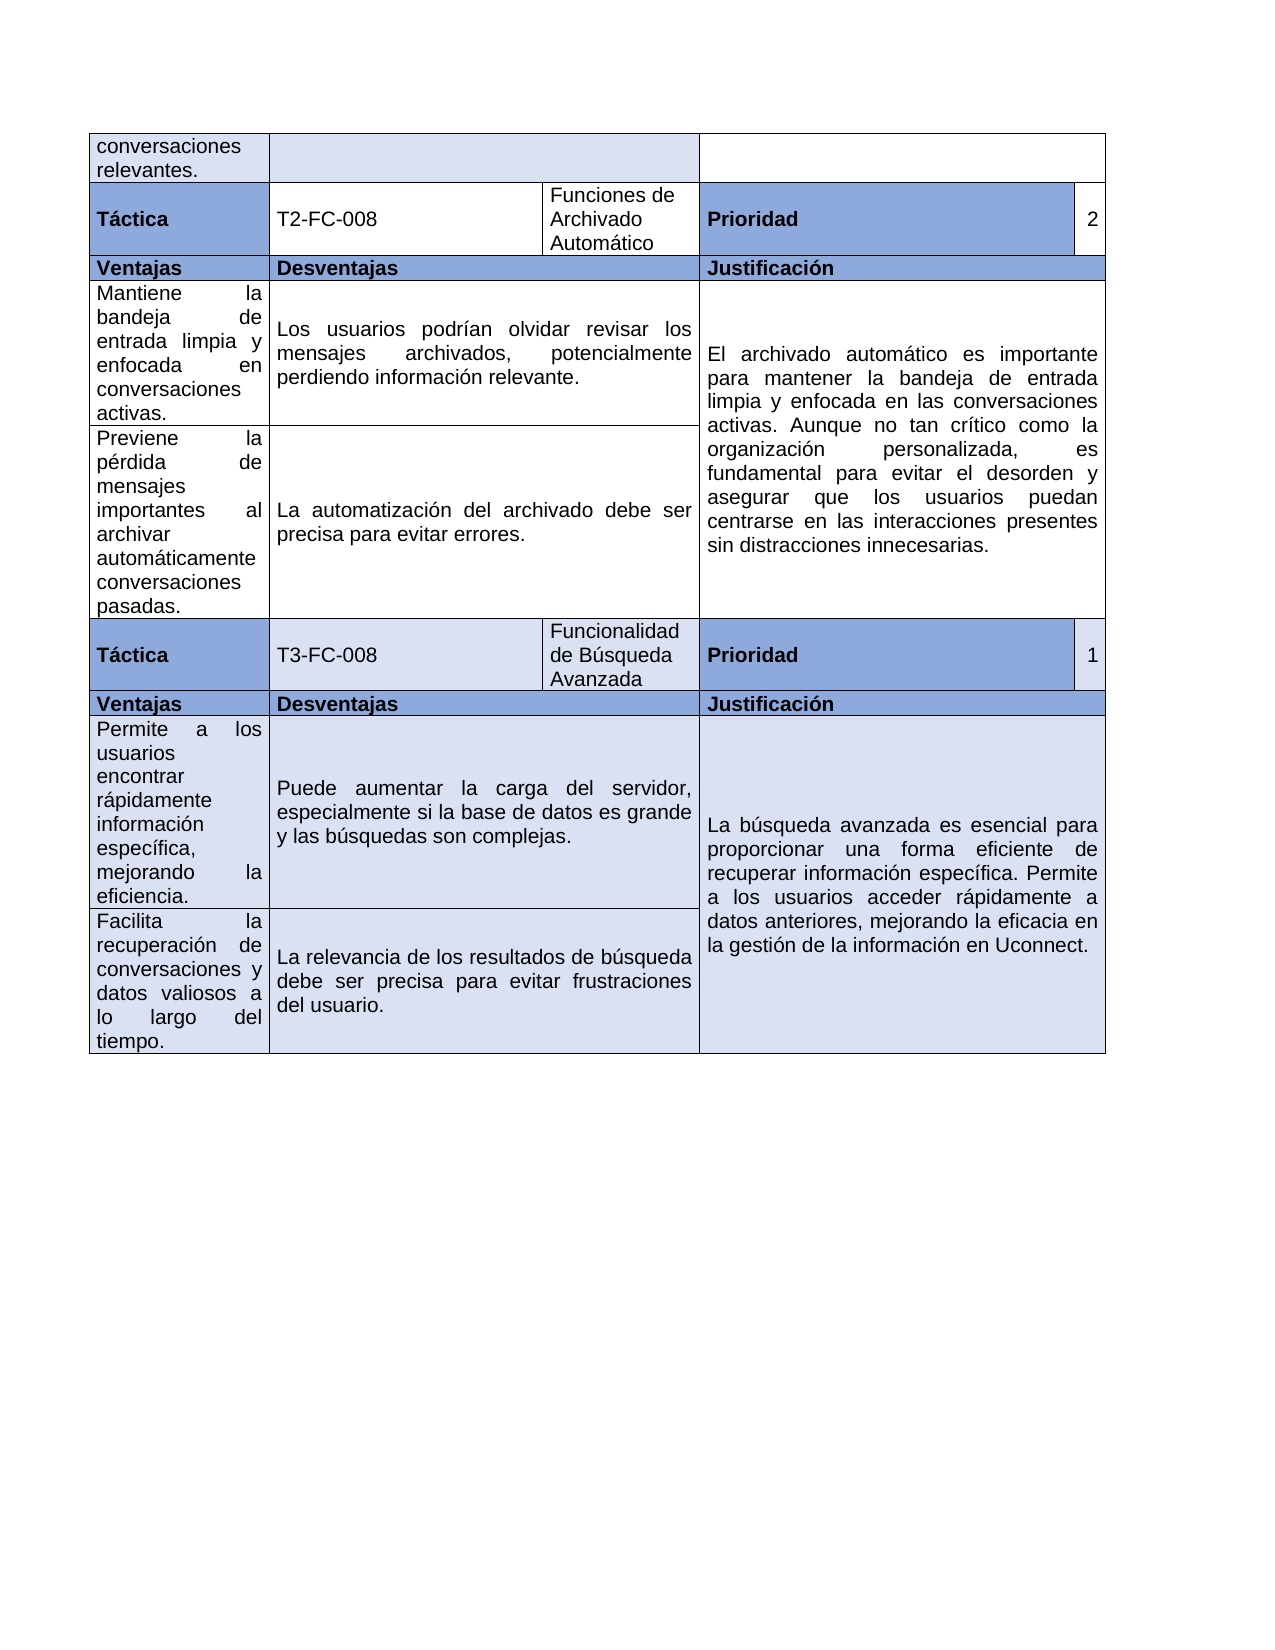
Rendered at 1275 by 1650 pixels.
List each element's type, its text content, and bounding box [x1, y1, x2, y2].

table_cell Justificación [700, 691, 1105, 715]
table_cell Ventajas [90, 256, 269, 280]
table_cell Ventajas [90, 691, 269, 715]
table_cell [90, 134, 269, 182]
table_cell 1 [1075, 619, 1105, 690]
table_cell Funciones de Archivado Automático [543, 183, 699, 255]
table_cell Desventajas [270, 691, 699, 715]
table_cell Desventajas [270, 256, 699, 280]
table_cell Los usuarios podrían olvidar revisar los mensajes archivados, potencialmente perdiendo información relevante. [270, 281, 699, 425]
table_cell El archivado automático es importante para mantener la bandeja de entrada limpia y enfocada en las conversaciones activas. Aunque no tan crítico como la organización personalizada, es fundamental para evitar el desorden y asegurar que los usuarios puedan centrarse en las interacciones presentes sin distracciones innecesarias. [700, 281, 1105, 617]
table_cell La búsqueda avanzada es esencial para proporcionar una forma eficiente de recuperar información específica. Permite a los usuarios acceder rápidamente a datos anteriores, mejorando la eficacia en la gestión de la información en Uconnect. [700, 716, 1105, 1053]
table_cell Mantiene la bandeja de entrada limpia y enfocada en conversaciones activas. [90, 281, 269, 425]
table_cell Táctica [90, 619, 269, 690]
table_cell T3-FC-008 [270, 619, 542, 690]
table_cell La automatización del archivado debe ser precisa para evitar errores. [270, 426, 699, 617]
table_cell 2 [1075, 183, 1105, 255]
table_cell Previene la pérdida de mensajes importantes al archivar automáticamente conversaciones pasadas. [90, 426, 269, 617]
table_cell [270, 134, 699, 182]
table_cell Facilita la recuperación de conversaciones y datos valiosos a lo largo del tiempo. [90, 909, 269, 1053]
table_cell Permite a los usuarios encontrar rápidamente información específica, mejorando la eficiencia. [90, 716, 269, 908]
table_cell La relevancia de los resultados de búsqueda debe ser precisa para evitar frustraciones del usuario. [270, 909, 699, 1053]
table_cell Justificación [700, 256, 1105, 280]
table_cell T2-FC-008 [270, 183, 542, 255]
table_cell Prioridad [700, 183, 1074, 255]
table_cell Funcionalidad de Búsqueda Avanzada [543, 619, 699, 690]
table_cell Puede aumentar la carga del servidor, especialmente si la base de datos es grande y las búsquedas son complejas. [270, 716, 699, 908]
table_cell Prioridad [700, 619, 1074, 690]
table_cell Táctica [90, 183, 269, 255]
